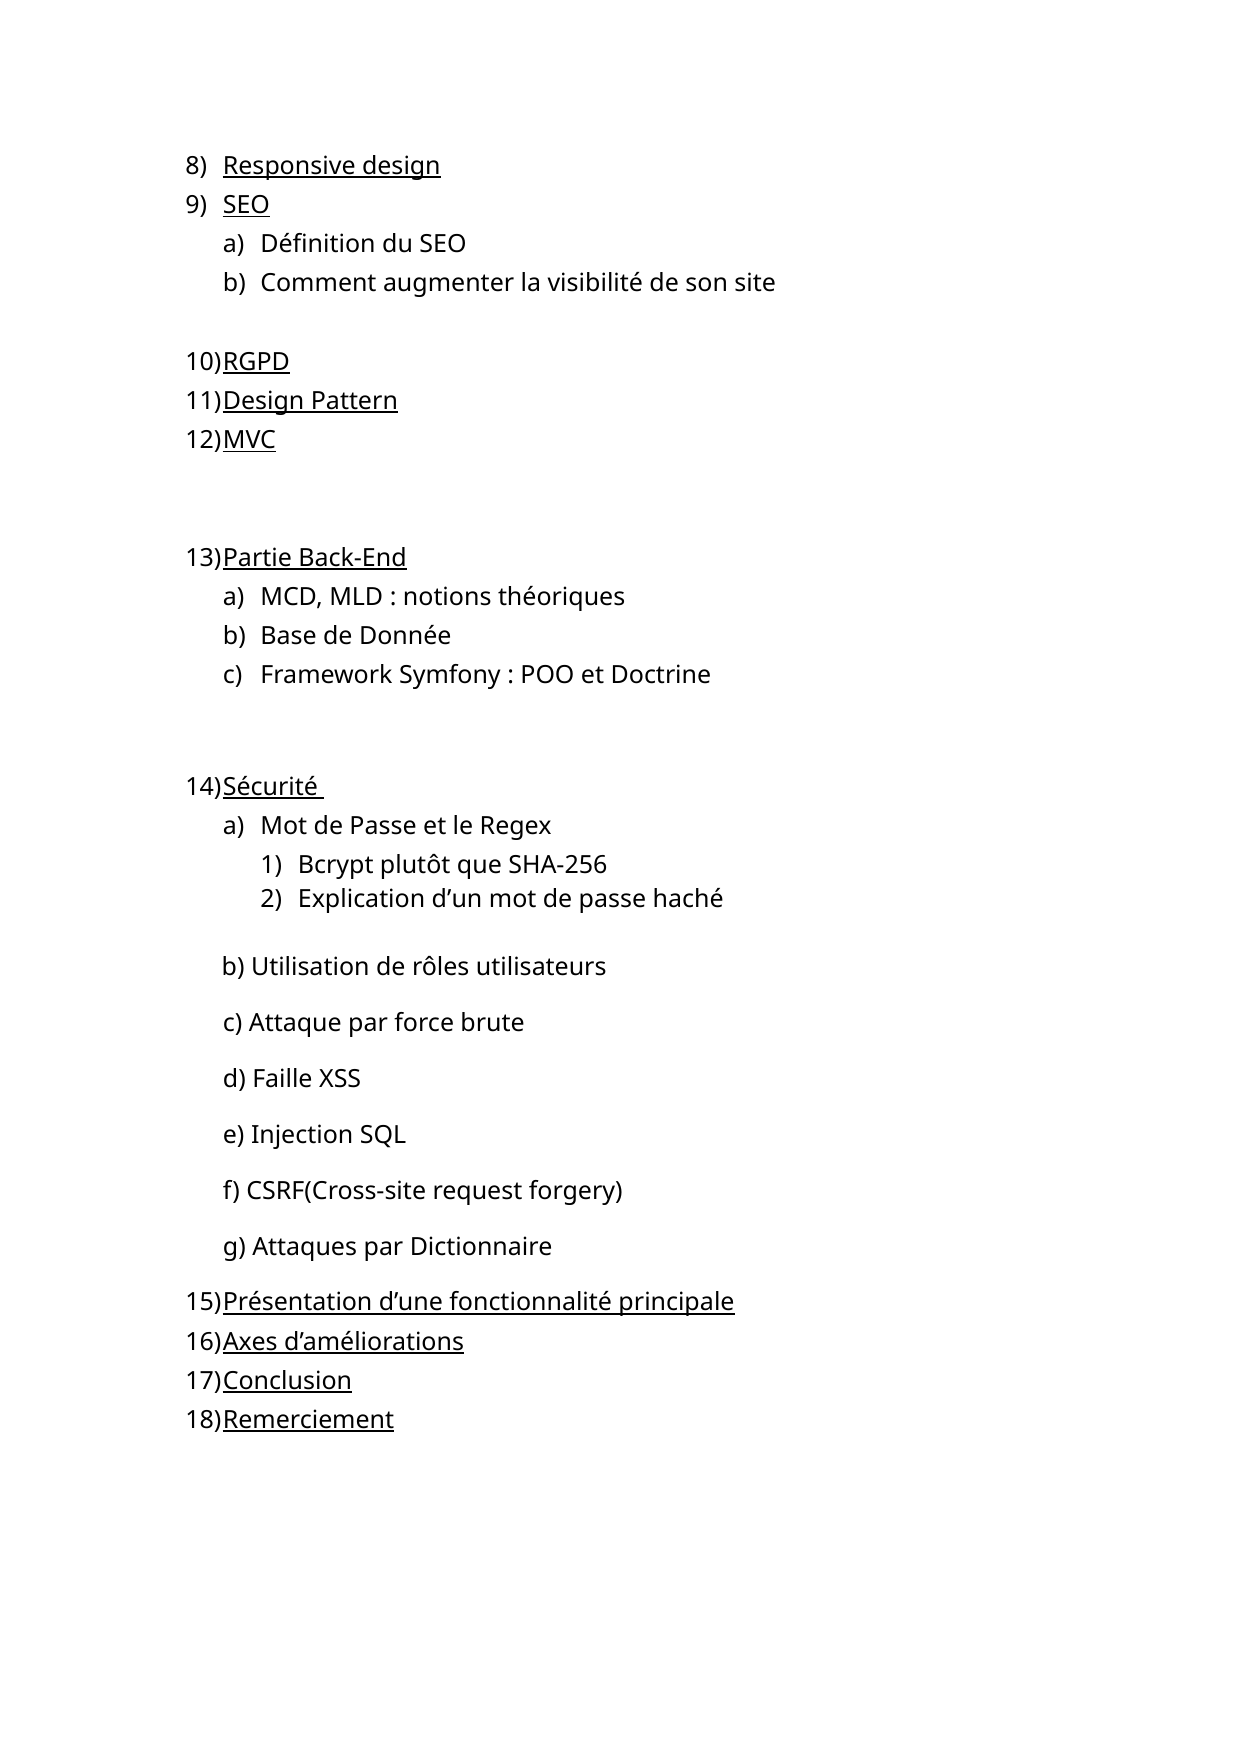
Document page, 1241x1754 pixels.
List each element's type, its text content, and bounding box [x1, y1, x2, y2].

text f) CSRF(Cross-site request forgery) [223, 1172, 1093, 1206]
list Partie Back-End [185, 539, 1093, 573]
text e) Injection SQL [223, 1116, 1093, 1151]
list RGPD [185, 343, 1093, 377]
list Design Pattern [185, 383, 1093, 417]
list SEO [185, 187, 1093, 221]
list Base de Donnée [223, 618, 1093, 652]
text b) Utilisation de rôles utilisateurs [148, 949, 1093, 983]
list Mot de Passe et le Regex [223, 808, 1093, 842]
list Comment augmenter la visibilité de son site [223, 265, 1093, 299]
list MCD, MLD : notions théoriques [223, 578, 1093, 612]
list Responsive design [185, 148, 1093, 182]
text g) Attaques par Dictionnaire [223, 1228, 1093, 1262]
list Définition du SEO [223, 226, 1093, 260]
list Remerciement [185, 1401, 1093, 1436]
list MVC [185, 422, 1093, 456]
list Axes d’améliorations [185, 1323, 1093, 1357]
list Explication d’un mot de passe haché [260, 881, 1093, 915]
list Conclusion [185, 1362, 1093, 1396]
list Présentation d’une fonctionnalité principale [185, 1284, 1093, 1318]
list Sécurité [185, 768, 1093, 802]
text c) Attaque par force brute [223, 1005, 1093, 1039]
text d) Faille XSS [223, 1061, 1093, 1095]
list Bcrypt plutôt que SHA-256 [260, 847, 1093, 881]
list Framework Symfony : POO et Doctrine [223, 657, 1093, 691]
